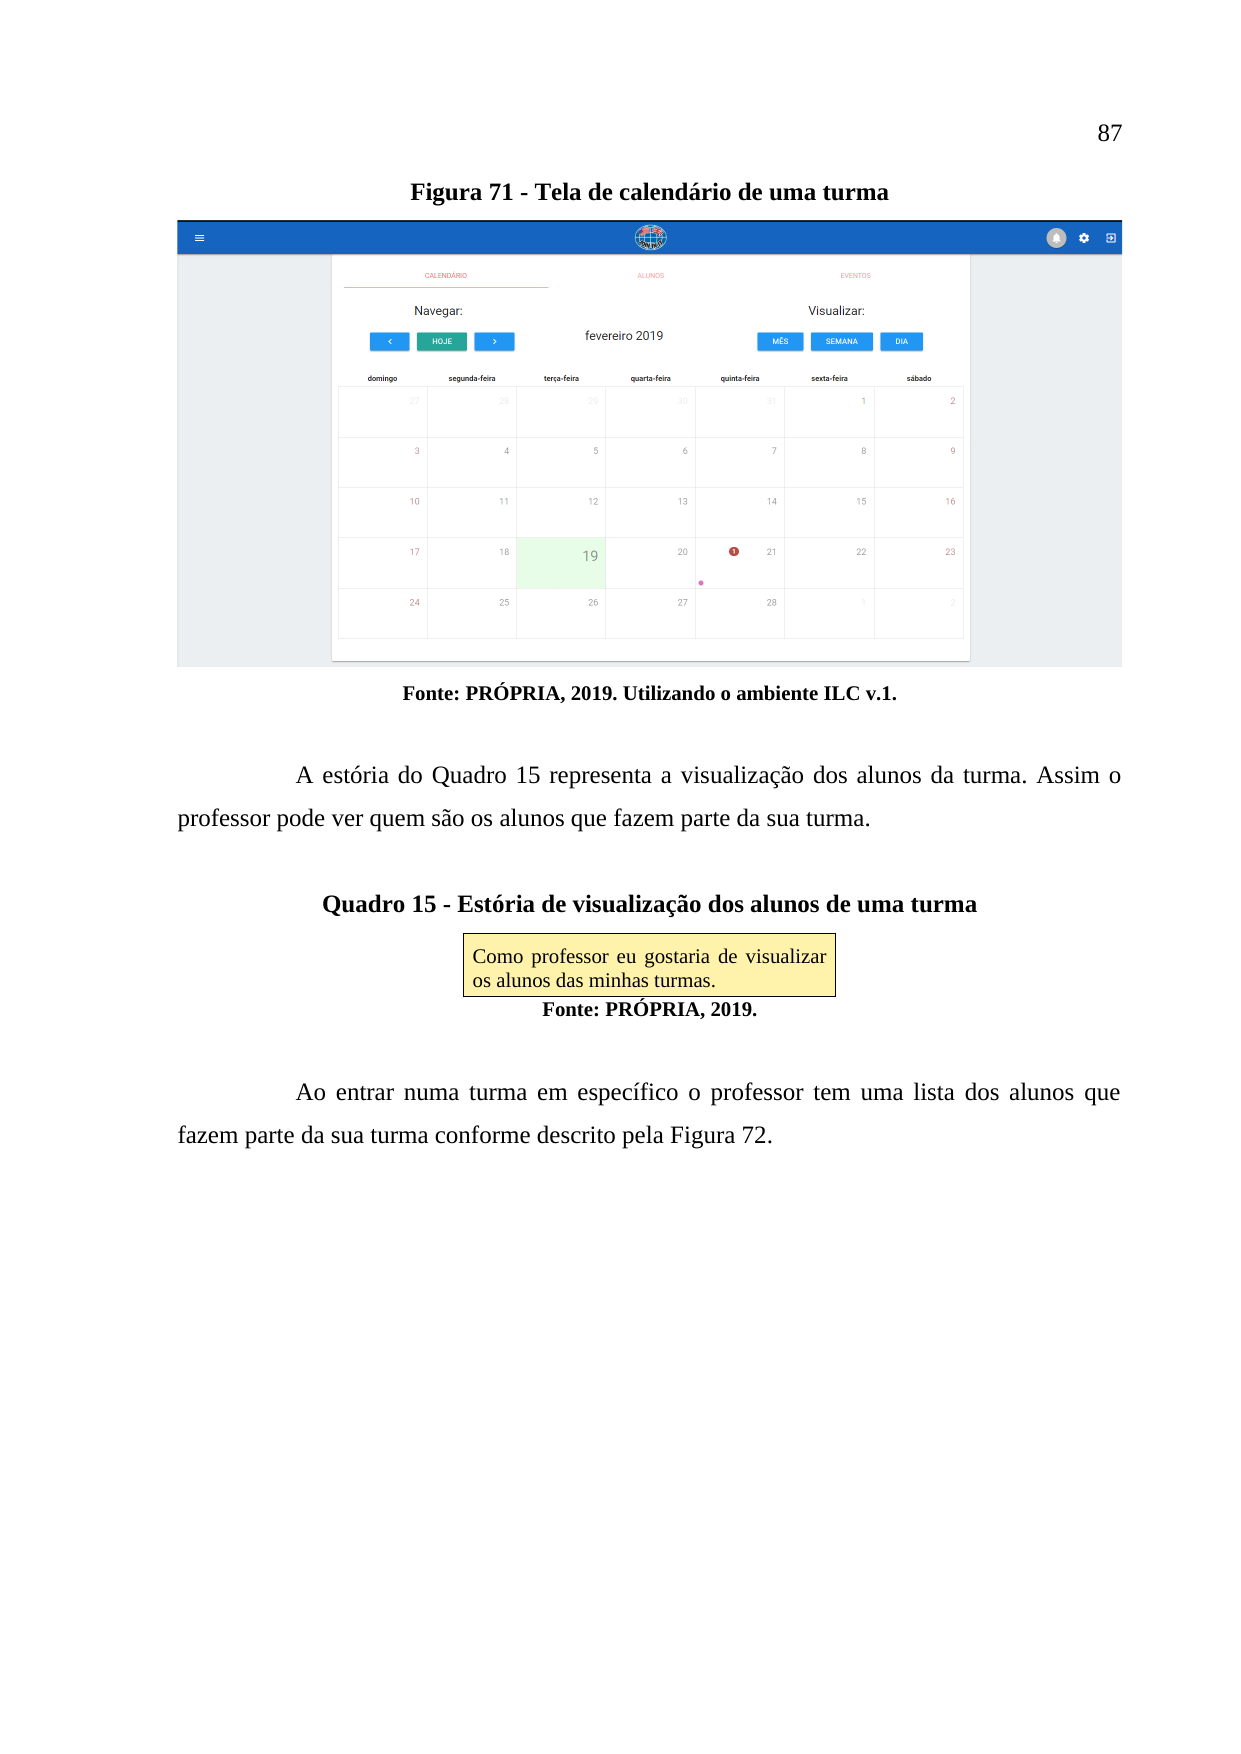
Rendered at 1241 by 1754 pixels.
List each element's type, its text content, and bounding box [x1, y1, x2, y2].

text Fonte: PRÓPRIA, 2019. [177, 997, 1122, 1021]
text Como professor eu gostaria de visualizar os alunos das minhas turmas. [464, 934, 835, 996]
text Fonte: PRÓPRIA, 2019. Utilizando o ambiente ILC v.1. [177, 681, 1122, 705]
picture [177, 220, 1123, 667]
text A estória do Quadro 15 representa a visualização dos alunos da turma. Assim o professor pode ver quem são os alunos que fazem parte da sua turma. [177, 760, 1122, 832]
text Ao entrar numa turma em específico o professor tem uma lista dos alunos que fazem parte da sua turma conforme descrito pela Figura 72. [177, 1077, 1122, 1148]
